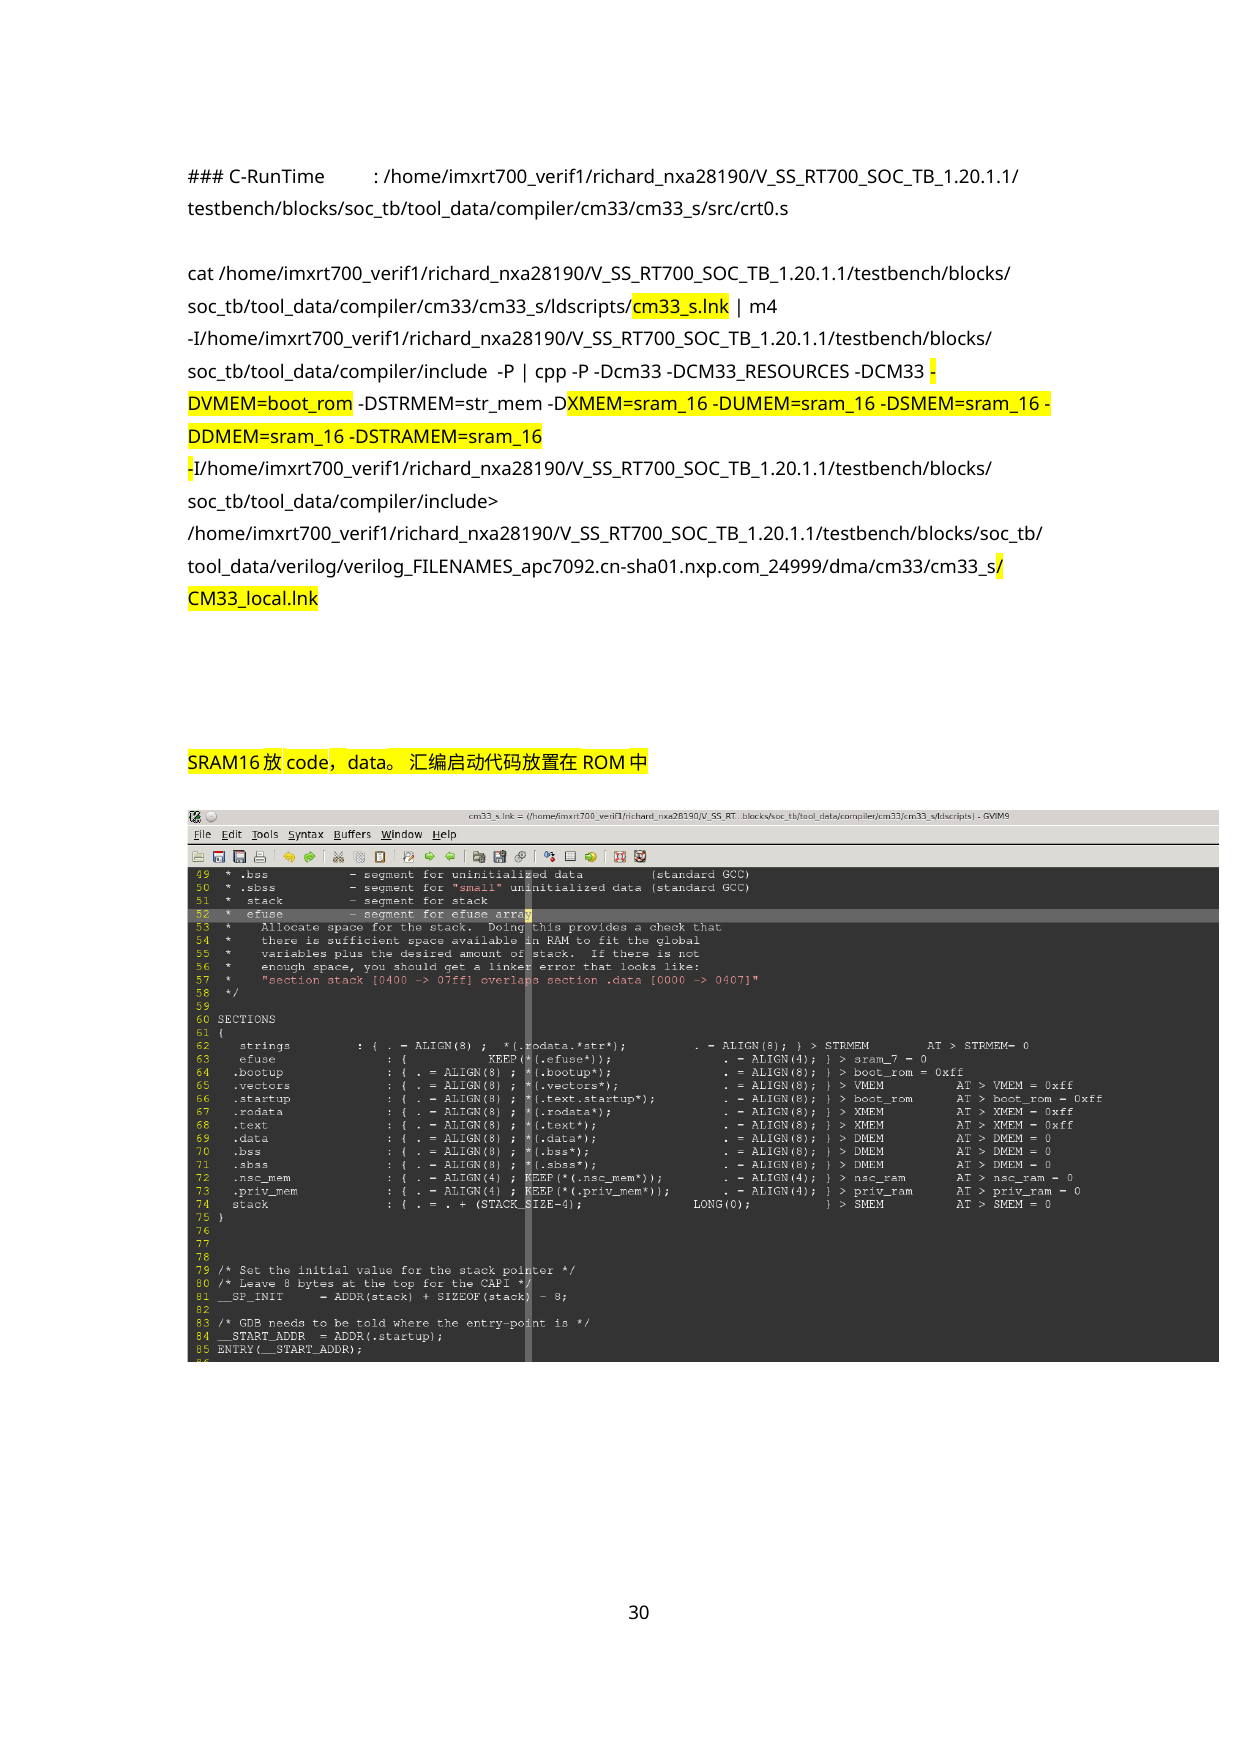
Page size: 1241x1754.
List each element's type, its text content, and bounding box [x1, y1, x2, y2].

text cat /home/imxrt700_verif1/richard_nxa28190/V_SS_RT700_SOC_TB_1.20.1.1/testbench/blocks/soc_tb/tool_data/compiler/cm33/cm33_s/ldscripts/cm33_s.lnk | m4 -I/home/imxrt700_verif1/richard_nxa28190/V_SS_RT700_SOC_TB_1.20.1.1/testbench/blocks/soc_tb/tool_data/compiler/include -P | cpp -P -Dcm33 -DCM33_RESOURCES -DCM33 -DVMEM=boot_rom -DSTRMEM=str_mem -DXMEM=sram_16 -DUMEM=sram_16 -DSMEM=sram_16 -DDMEM=sram_16 -DSTRAMEM=sram_16 -I/home/imxrt700_verif1/richard_nxa28190/V_SS_RT700_SOC_TB_1.20.1.1/testbench/blocks/soc_tb/tool_data/compiler/include> /home/imxrt700_verif1/richard_nxa28190/V_SS_RT700_SOC_TB_1.20.1.1/testbench/blocks/soc_tb/tool_data/verilog/verilog_FILENAMES_apc7092.cn-sha01.nxp.com_24999/dma/cm33/cm33_s/CM33_local.lnk [187, 257, 1053, 615]
picture [187, 810, 1219, 1362]
text SRAM16放code，data。 汇编启动代码放置在ROM中 [187, 745, 1053, 777]
text ### C-RunTime : /home/imxrt700_verif1/richard_nxa28190/V_SS_RT700_SOC_TB_1.20.1.1/testbench/blocks/soc_tb/tool_data/compiler/cm33/cm33_s/src/crt0.s [187, 160, 1053, 225]
